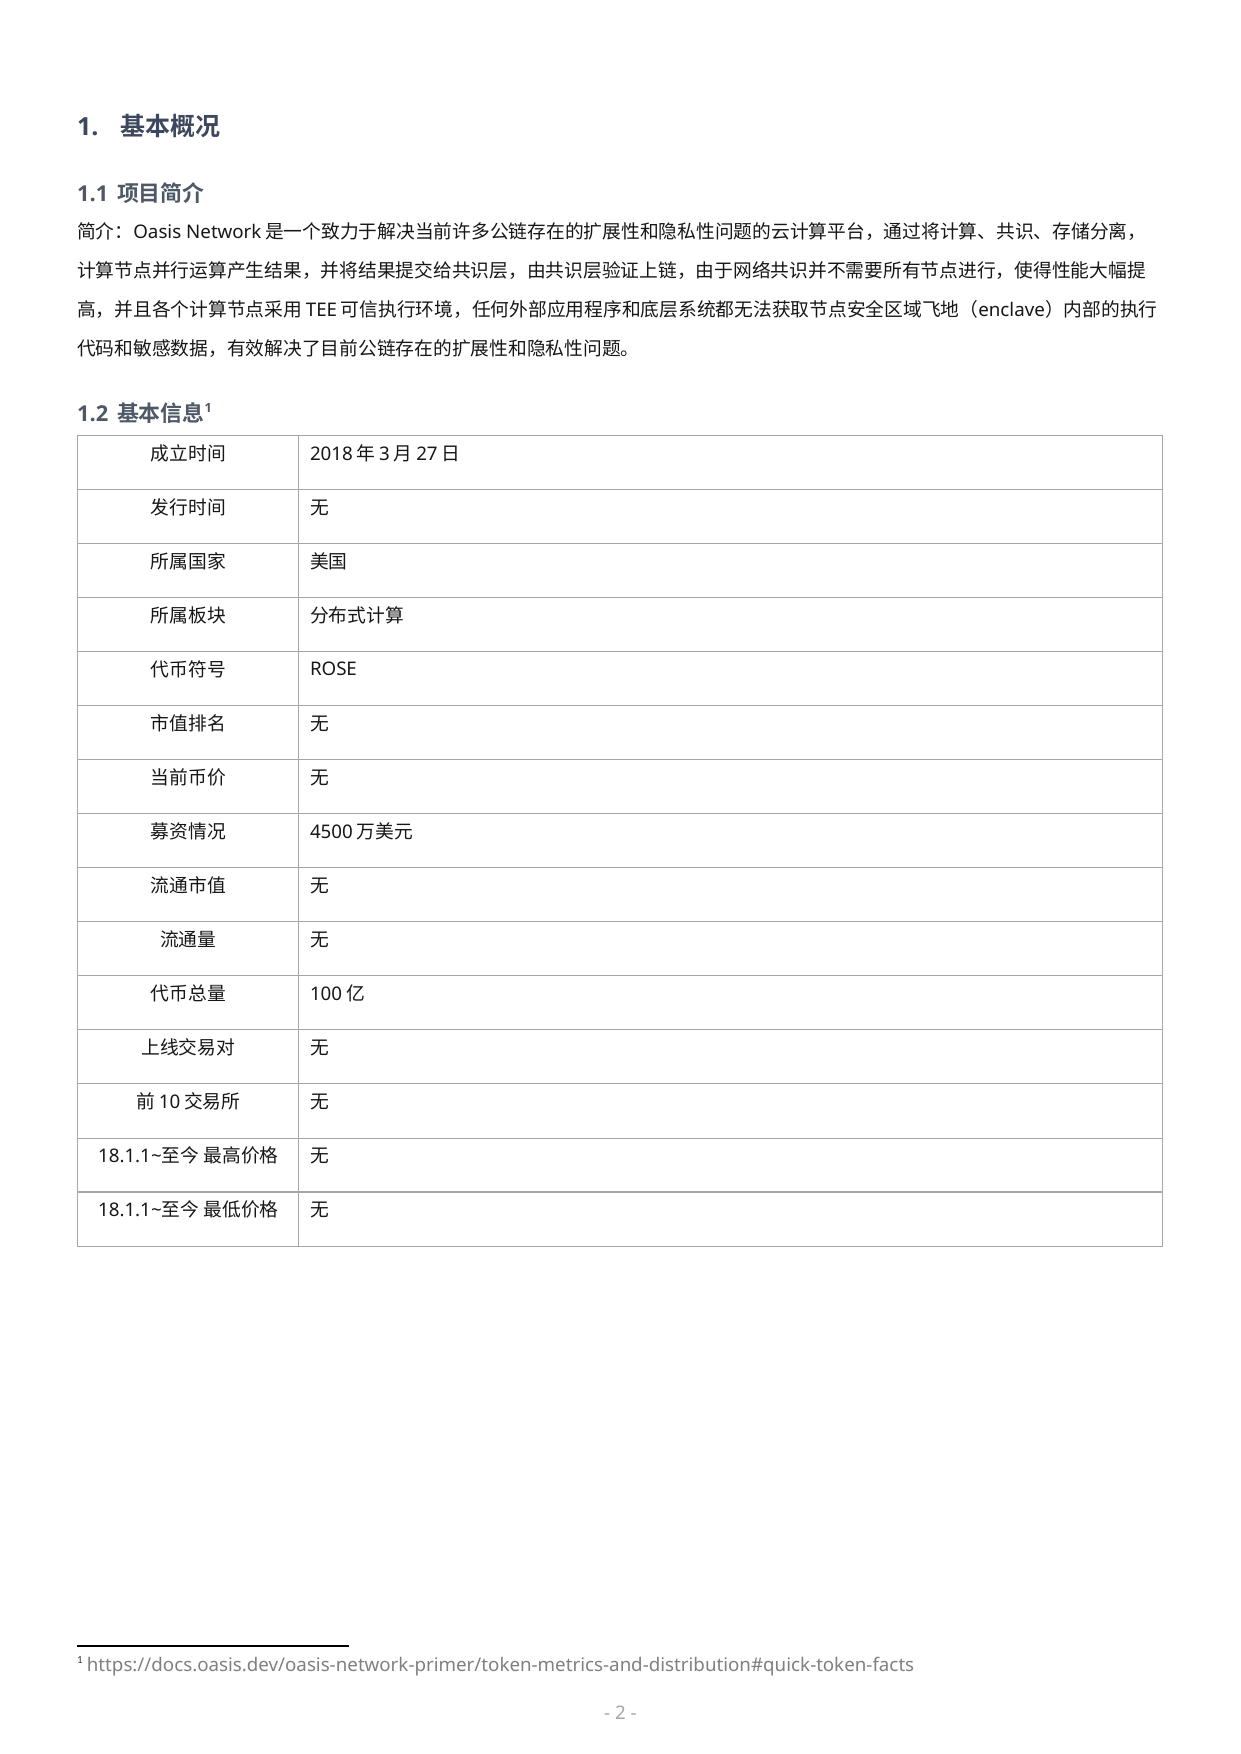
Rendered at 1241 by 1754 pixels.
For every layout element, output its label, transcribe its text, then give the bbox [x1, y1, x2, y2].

table_cell 无 [299, 492, 1162, 545]
table_cell 18.1.1~至今 最高价格 [78, 1141, 298, 1193]
table_header 成立时间 [78, 438, 298, 491]
table_cell 4500万美元 [299, 816, 1162, 869]
table_cell 无 [299, 924, 1162, 977]
table_cell 代币总量 [78, 978, 298, 1031]
table_cell 100亿 [299, 978, 1162, 1031]
table_cell 代币符号 [78, 654, 298, 707]
table_cell 流通市值 [78, 870, 298, 923]
table_cell 无 [299, 1033, 1162, 1085]
list 项目简介 [77, 178, 1163, 210]
table_cell 18.1.1~至今 最低价格 [78, 1195, 298, 1248]
table_cell 募资情况 [78, 816, 298, 869]
table_cell 所属国家 [78, 546, 298, 599]
table_cell 当前币价 [78, 762, 298, 815]
table_cell 无 [299, 1141, 1162, 1193]
table_cell 前10交易所 [78, 1086, 298, 1139]
text 简介：Oasis Network是一个致力于解决当前许多公链存在的扩展性和隐私性问题的云计算平台，通过将计算、共识、存储分离，计算节点并行运算产生结果，并将结果提交给共识层，由共识层验证上链，由于网络共识并不需要所有节点进行，使得性能大幅提高，并且各个计算节点采用TEE可信执行环境，任何外部应用程序和底层系统都无法获取节点安全区域飞地（enclave）内部的执行代码和敏感数据，有效解决了目前公链存在的扩展性和隐私性问题。 [77, 217, 1163, 366]
table_cell 无 [299, 870, 1162, 923]
table_cell 分布式计算 [299, 600, 1162, 653]
table_cell 上线交易对 [78, 1033, 298, 1085]
table_cell ROSE [299, 654, 1162, 707]
table_cell 无 [299, 1195, 1162, 1248]
table_header 2018年3月27日 [299, 438, 1162, 491]
table_cell 所属板块 [78, 600, 298, 653]
table_cell 流通量 [78, 924, 298, 977]
table_cell 美国 [299, 546, 1162, 599]
text 基本概况 [77, 106, 1163, 142]
table_cell 无 [299, 708, 1162, 761]
table_cell 市值排名 [78, 708, 298, 761]
table_cell 发行时间 [78, 492, 298, 545]
list 基本信息 [77, 398, 1163, 430]
table_cell 无 [299, 1086, 1162, 1139]
table_cell 无 [299, 762, 1162, 815]
